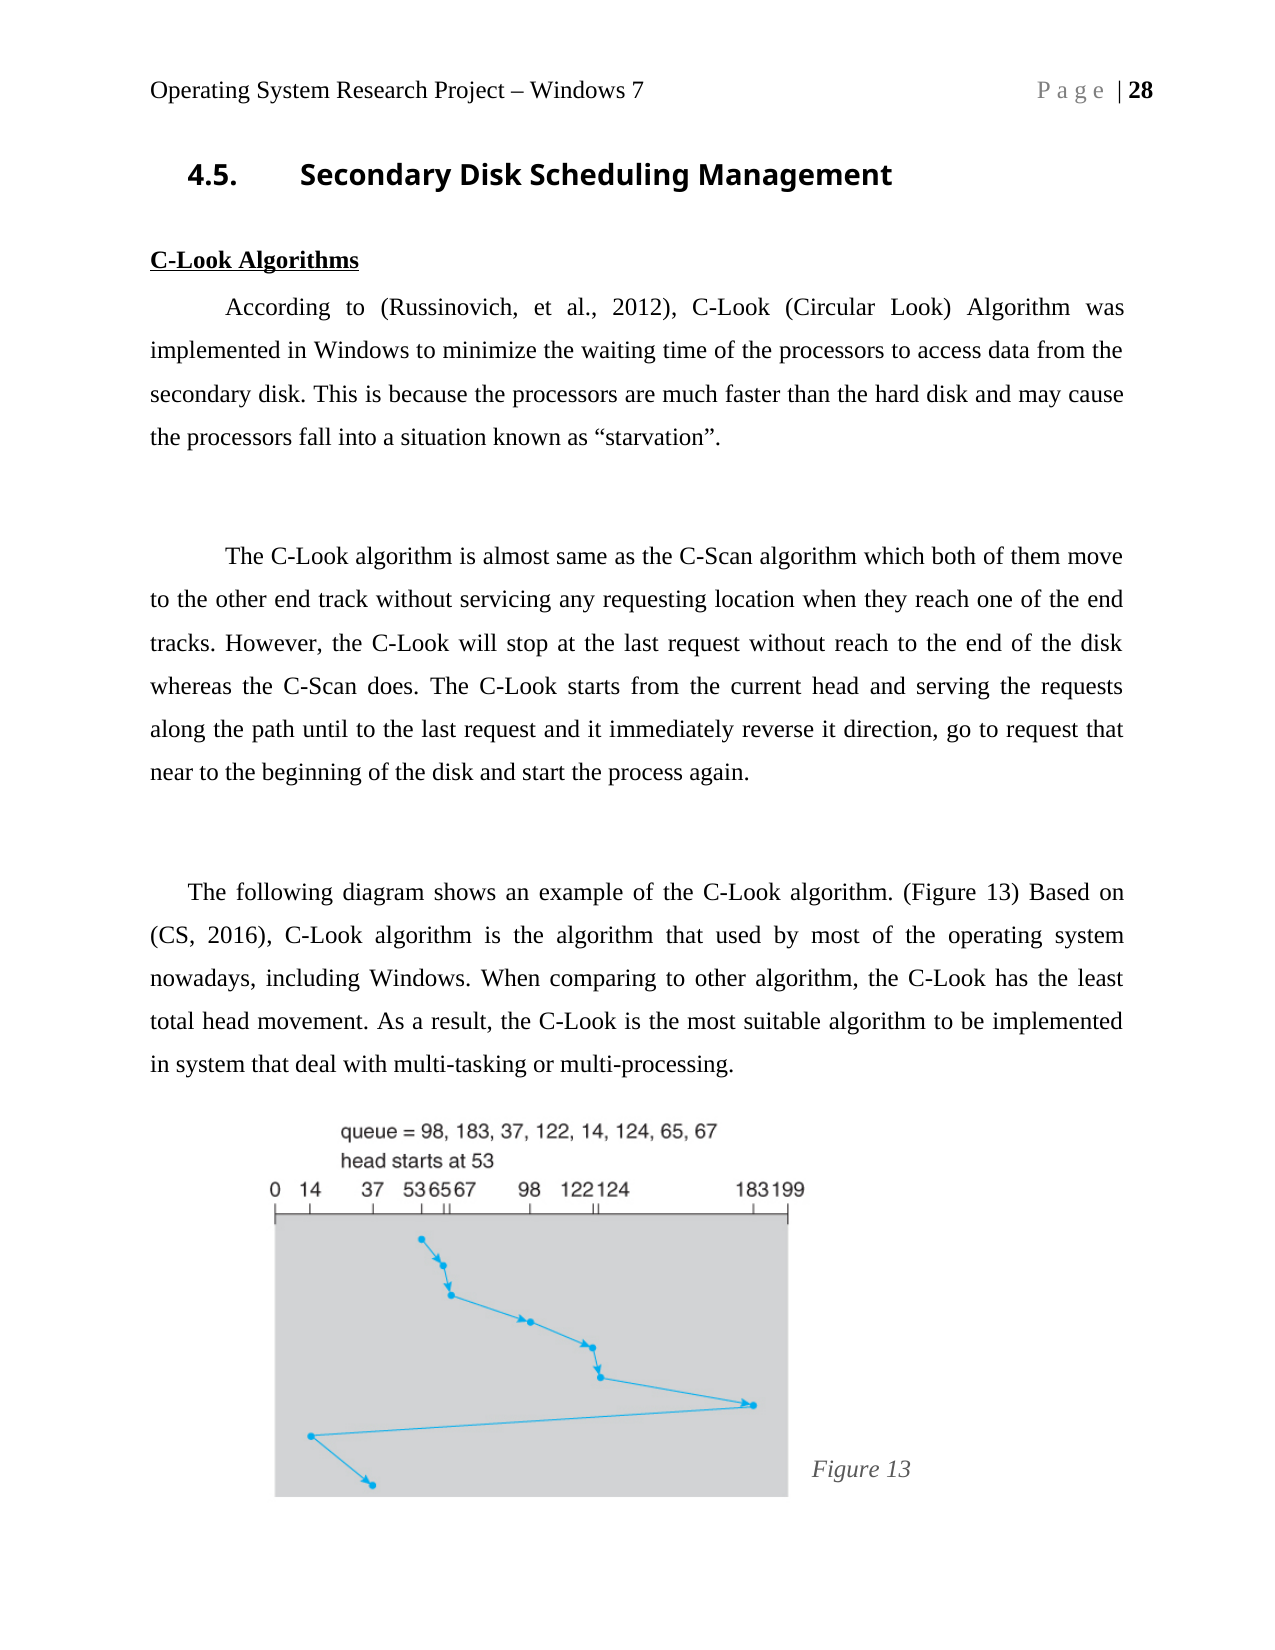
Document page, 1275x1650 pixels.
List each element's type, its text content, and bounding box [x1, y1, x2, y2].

text C-Look Algorithms [150, 245, 1125, 273]
subtitle Secondary Disk Scheduling Management [187, 154, 1125, 194]
text The following diagram shows an example of the C-Look algorithm. (Figure 13) Based on , C-Look algorithm is the algorithm that used by most of the operating system nowadays, including Windows. When comparing to other algorithm, the C-Look has the least total head movement. As a result, the C-Look is the most suitable algorithm to be implemented in system that deal with multi-tasking or multi-processing. [150, 877, 1125, 1078]
text According to , C-Look (Circular Look) Algorithm was implemented in Windows to minimize the waiting time of the processors to access data from the secondary disk. This is because the processors are much faster than the hard disk and may cause the processors fall into a situation known as “starvation”. [150, 292, 1125, 451]
text The C-Look algorithm is almost same as the C-Scan algorithm which both of them move to the other end track without servicing any requesting location when they reach one of the end tracks. However, the C-Look will stop at the last request without reach to the end of the disk whereas the C-Scan does. The C-Look starts from the current head and serving the requests along the path until to the last request and it immediately reverse it direction, go to request that near to the beginning of the disk and start the process again. [150, 541, 1125, 786]
picture [258, 1108, 818, 1508]
